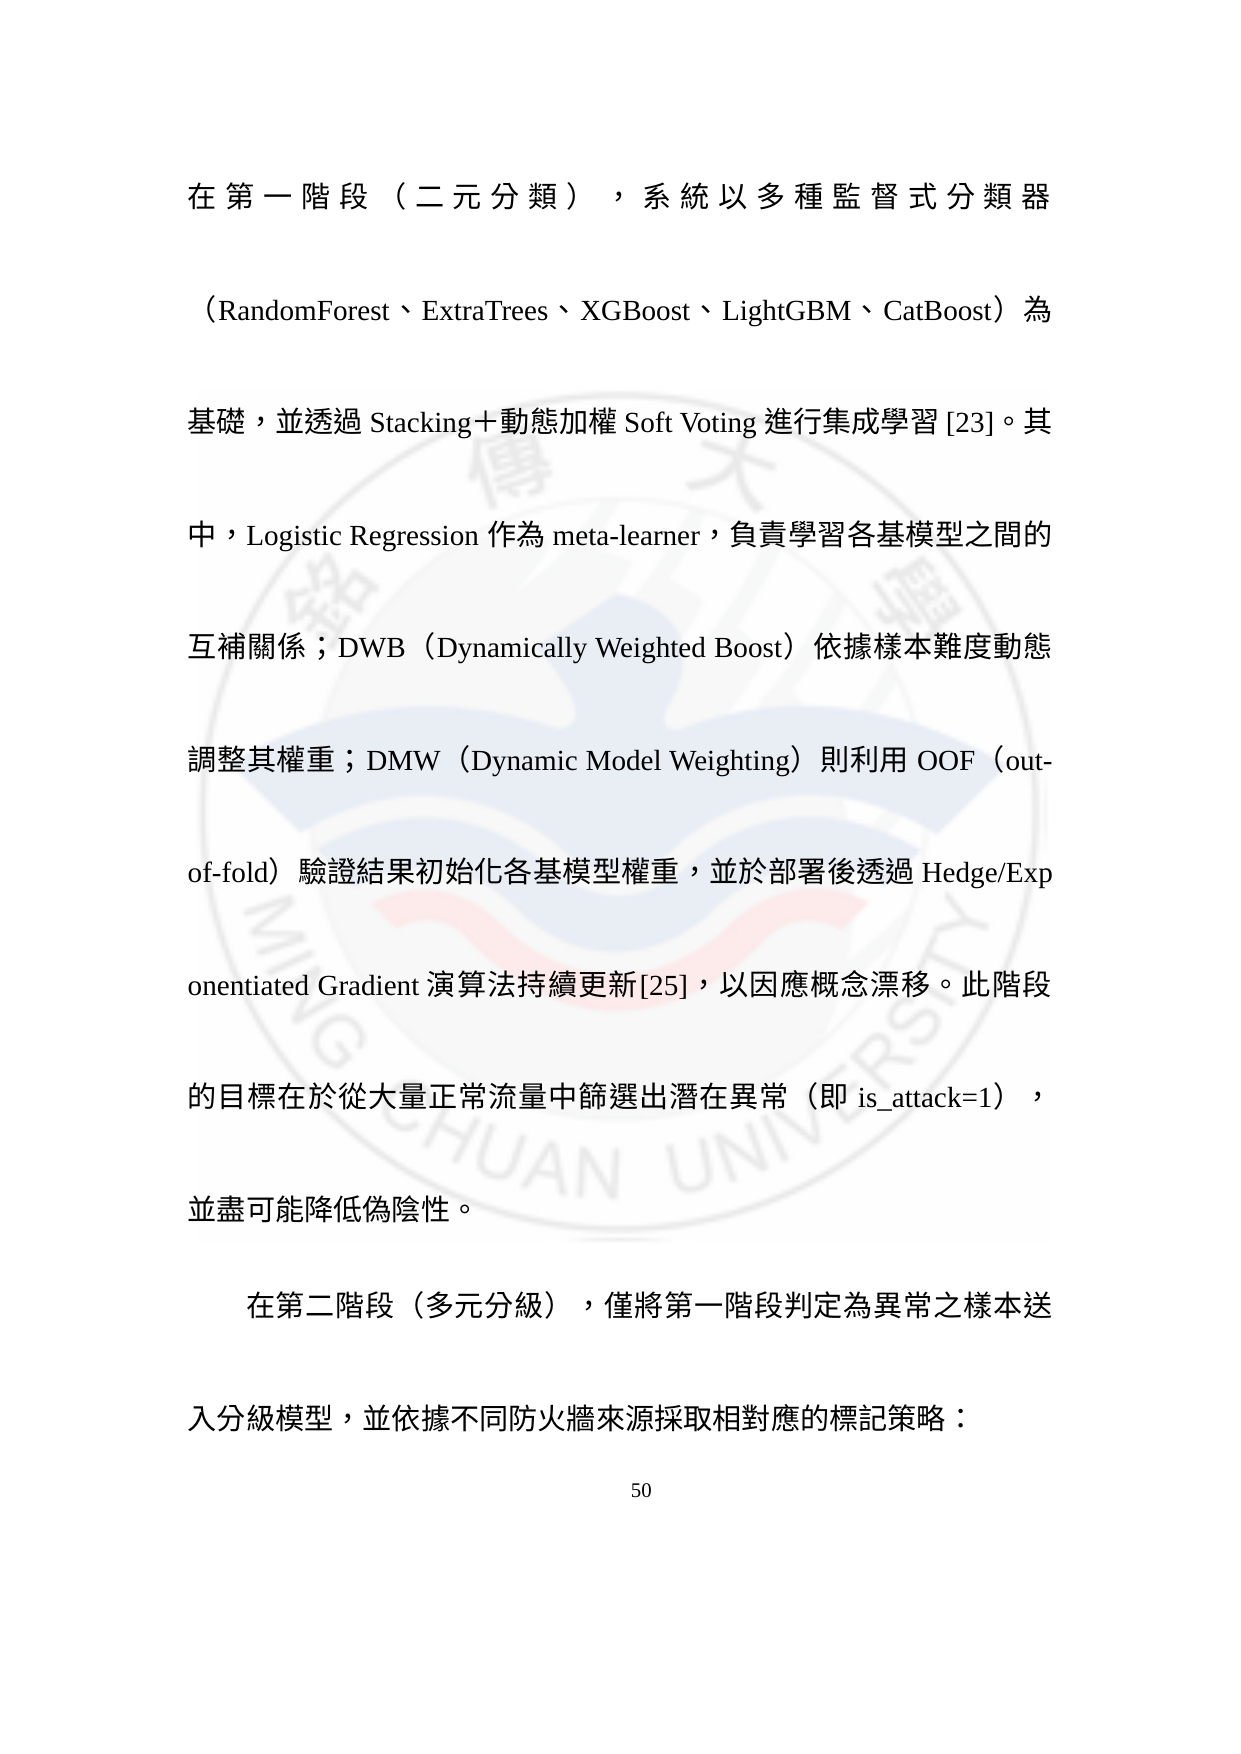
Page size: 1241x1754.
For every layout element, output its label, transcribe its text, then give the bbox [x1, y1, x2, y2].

text 在第一階段（二元分類），系統以多種監督式分類器（RandomForest、ExtraTrees、XGBoost、LightGBM、CatBoost）為基礎，並透過 Stacking＋動態加權 Soft Voting 進行集成學習 [23]。其中，Logistic Regression 作為 meta-learner，負責學習各基模型之間的互補關係；DWB（Dynamically Weighted Boost）依據樣本難度動態調整其權重；DMW（Dynamic Model Weighting）則利用 OOF（out-of-fold）驗證結果初始化各基模型權重，並於部署後透過Hedge/Exponentiated Gradient演算法持續更新[25]，以因應概念漂移。此階段的目標在於從大量正常流量中篩選出潛在異常（即is_attack=1），並盡可能降低偽陰性。 [187, 158, 1053, 1245]
text 在第二階段（多元分級），僅將第一階段判定為異常之樣本送入分級模型，並依據不同防火牆來源採取相對應的標記策略： [187, 1266, 1053, 1454]
